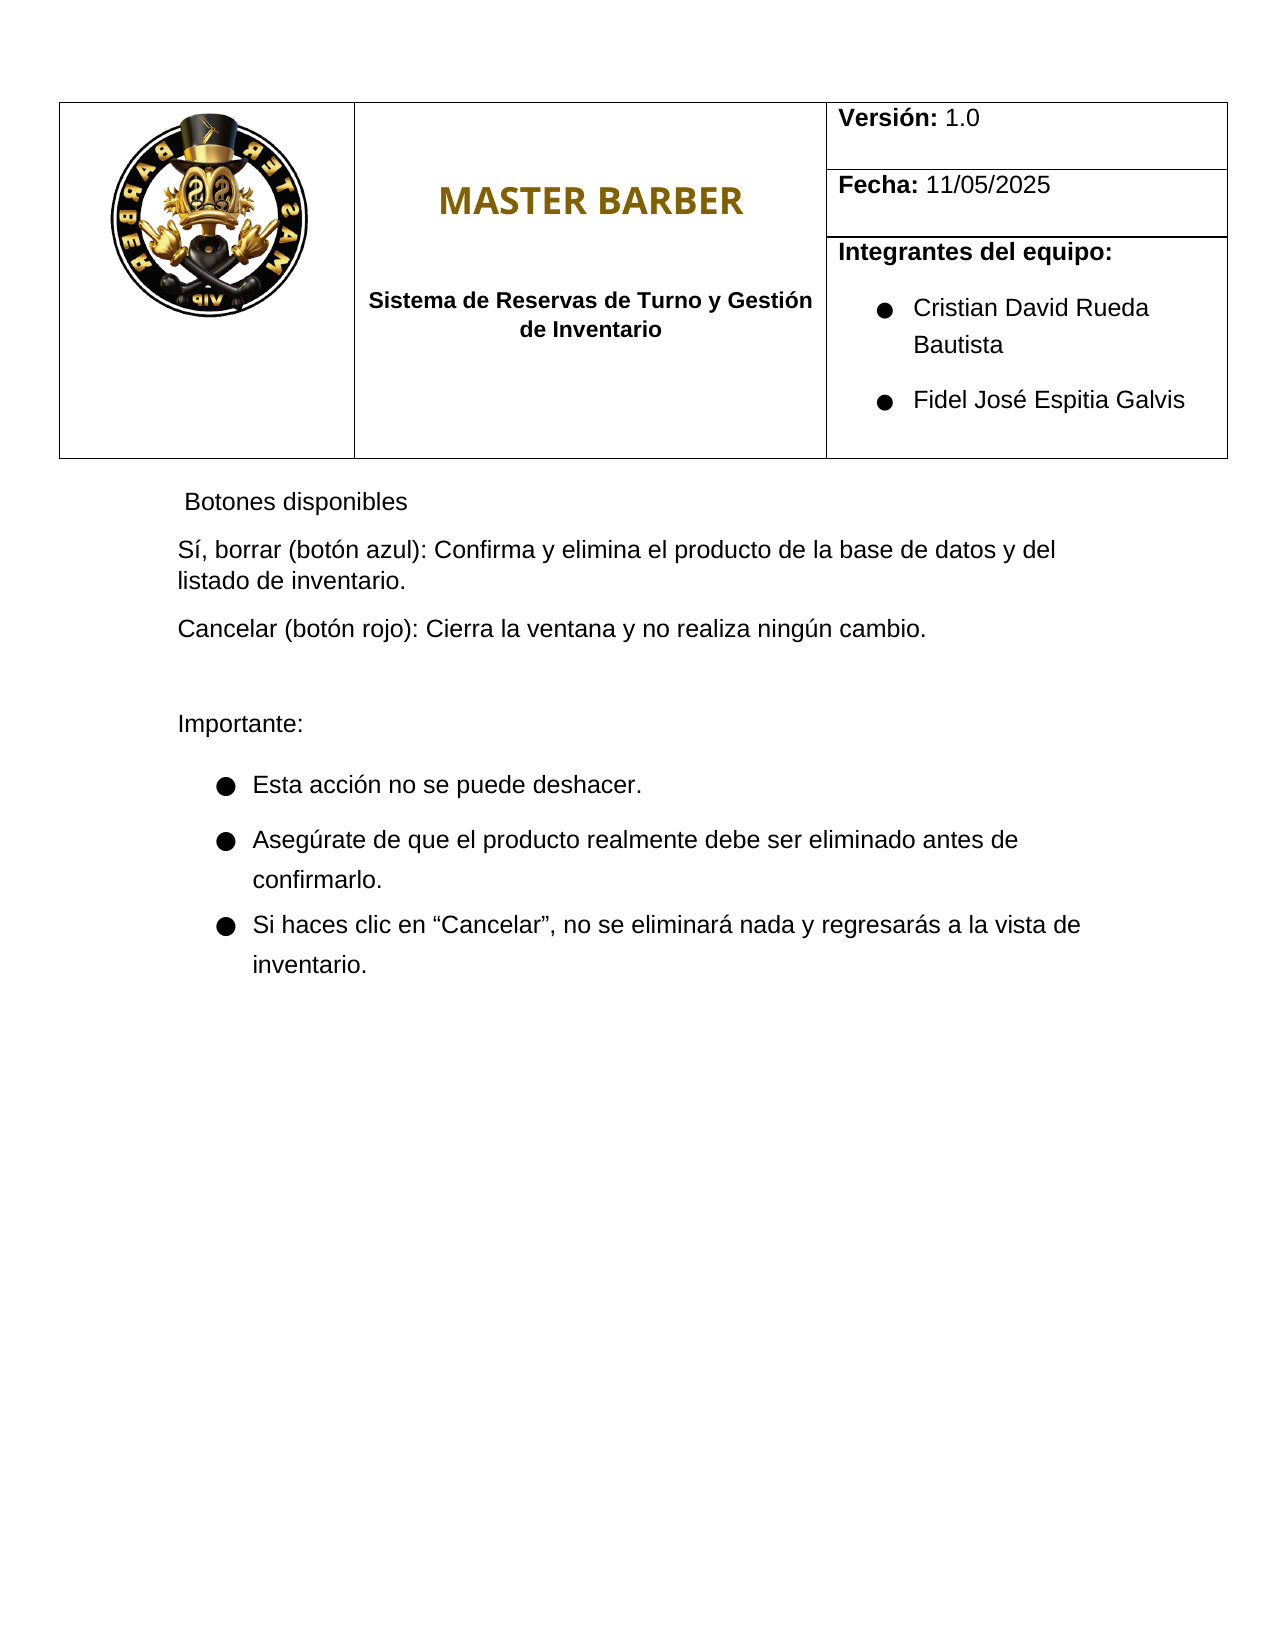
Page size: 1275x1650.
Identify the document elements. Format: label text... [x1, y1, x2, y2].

text Sí, borrar (botón azul): Confirma y elimina el producto de la base de datos y del listado de inventario. [177, 535, 1098, 594]
text Cancelar (botón rojo): Cierra la ventana y no realiza ningún cambio. [177, 613, 1098, 642]
list Asegúrate de que el producto realmente debe ser eliminado antes de confirmarlo. [215, 812, 1098, 894]
picture [100, 102, 313, 321]
text Importante: [177, 709, 1098, 738]
list Si haces clic en “Cancelar”, no se eliminará nada y regresarás a la vista de inventario. [215, 897, 1098, 979]
list Esta acción no se puede deshacer. [215, 757, 1098, 808]
text Botones disponibles [177, 487, 1098, 516]
